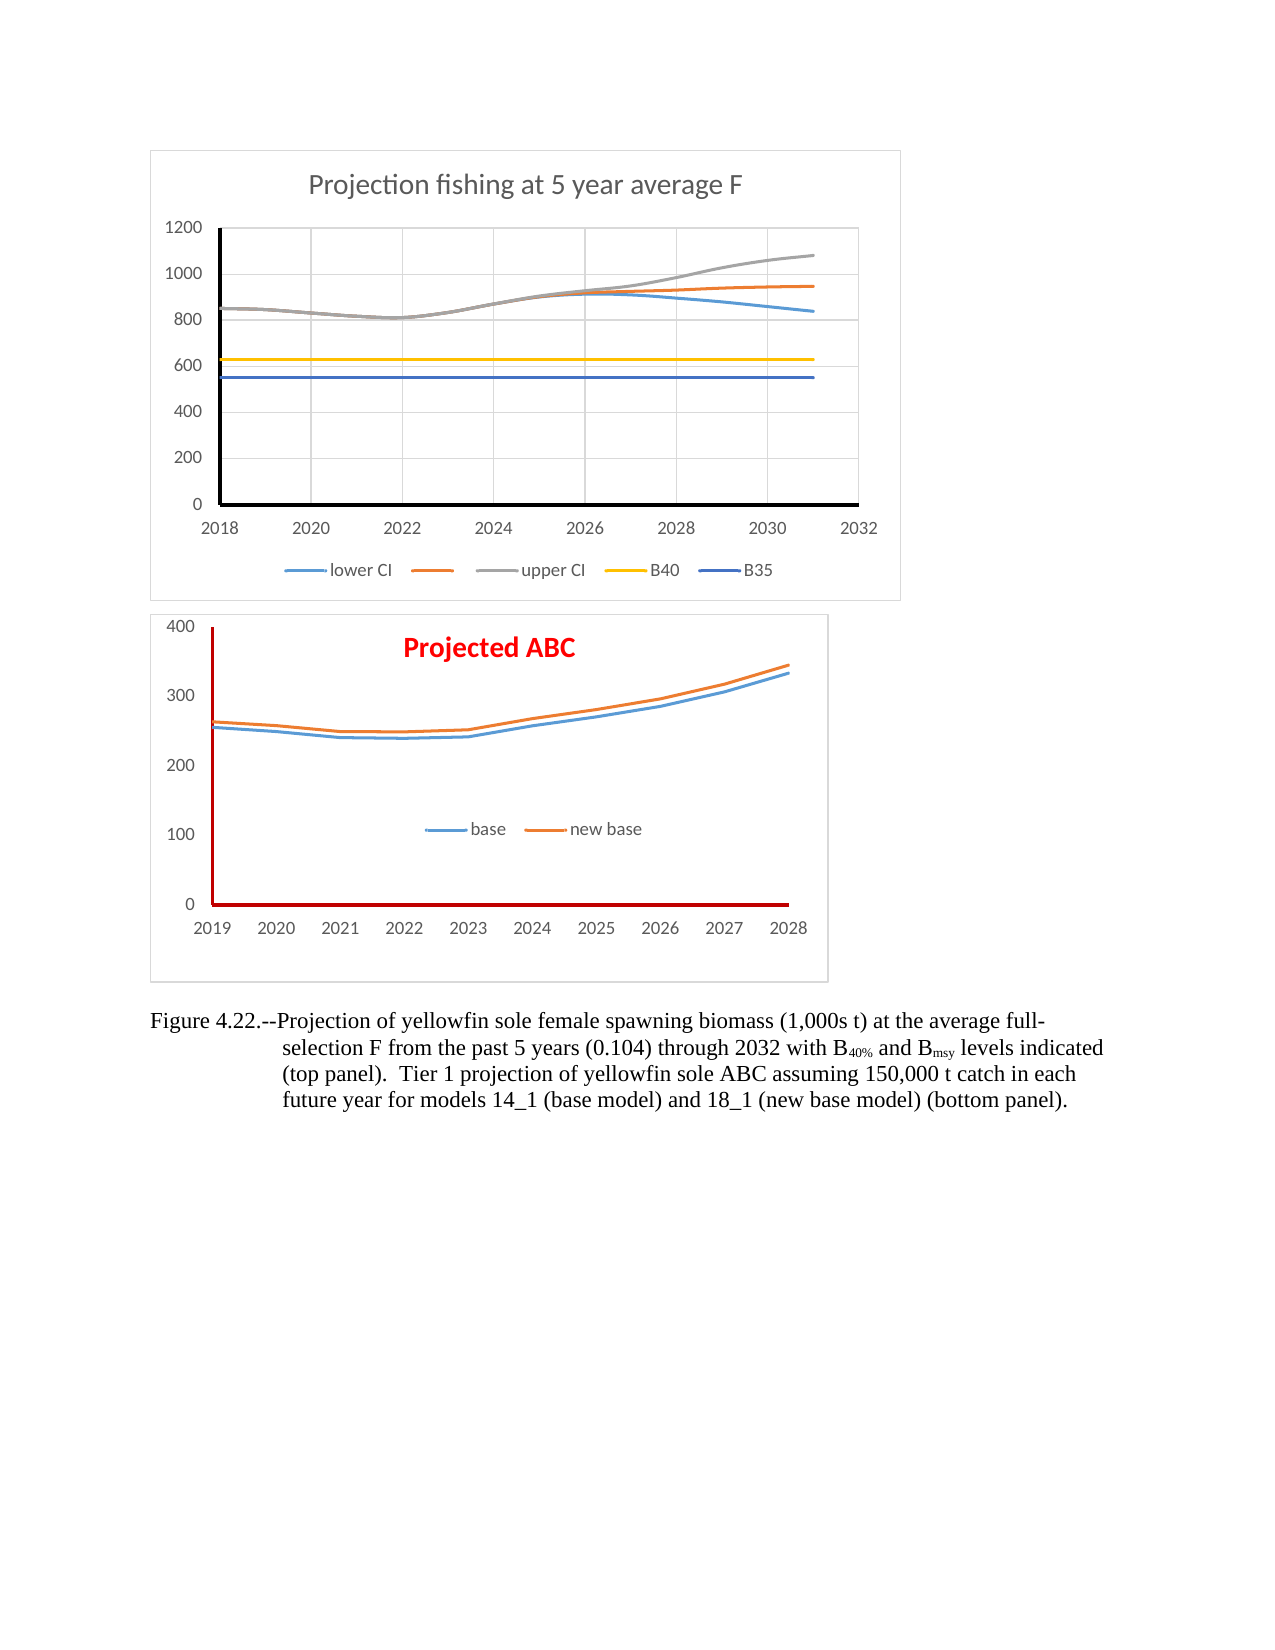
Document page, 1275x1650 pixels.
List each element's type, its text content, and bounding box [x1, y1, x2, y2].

subtitle Figure 4.22.--Projection of yellowfin sole female spawning biomass (1,000s t) at the average full- selection F from the past 5 years (0.104) through 2032 with B40% and Bmsy levels indicated (top panel). Tier 1 projection of yellowfin sole ABC assuming 150,000 t catch in each future year for models 14_1 (base model) and 18_1 (new base model) (bottom panel). [150, 1007, 1125, 1113]
